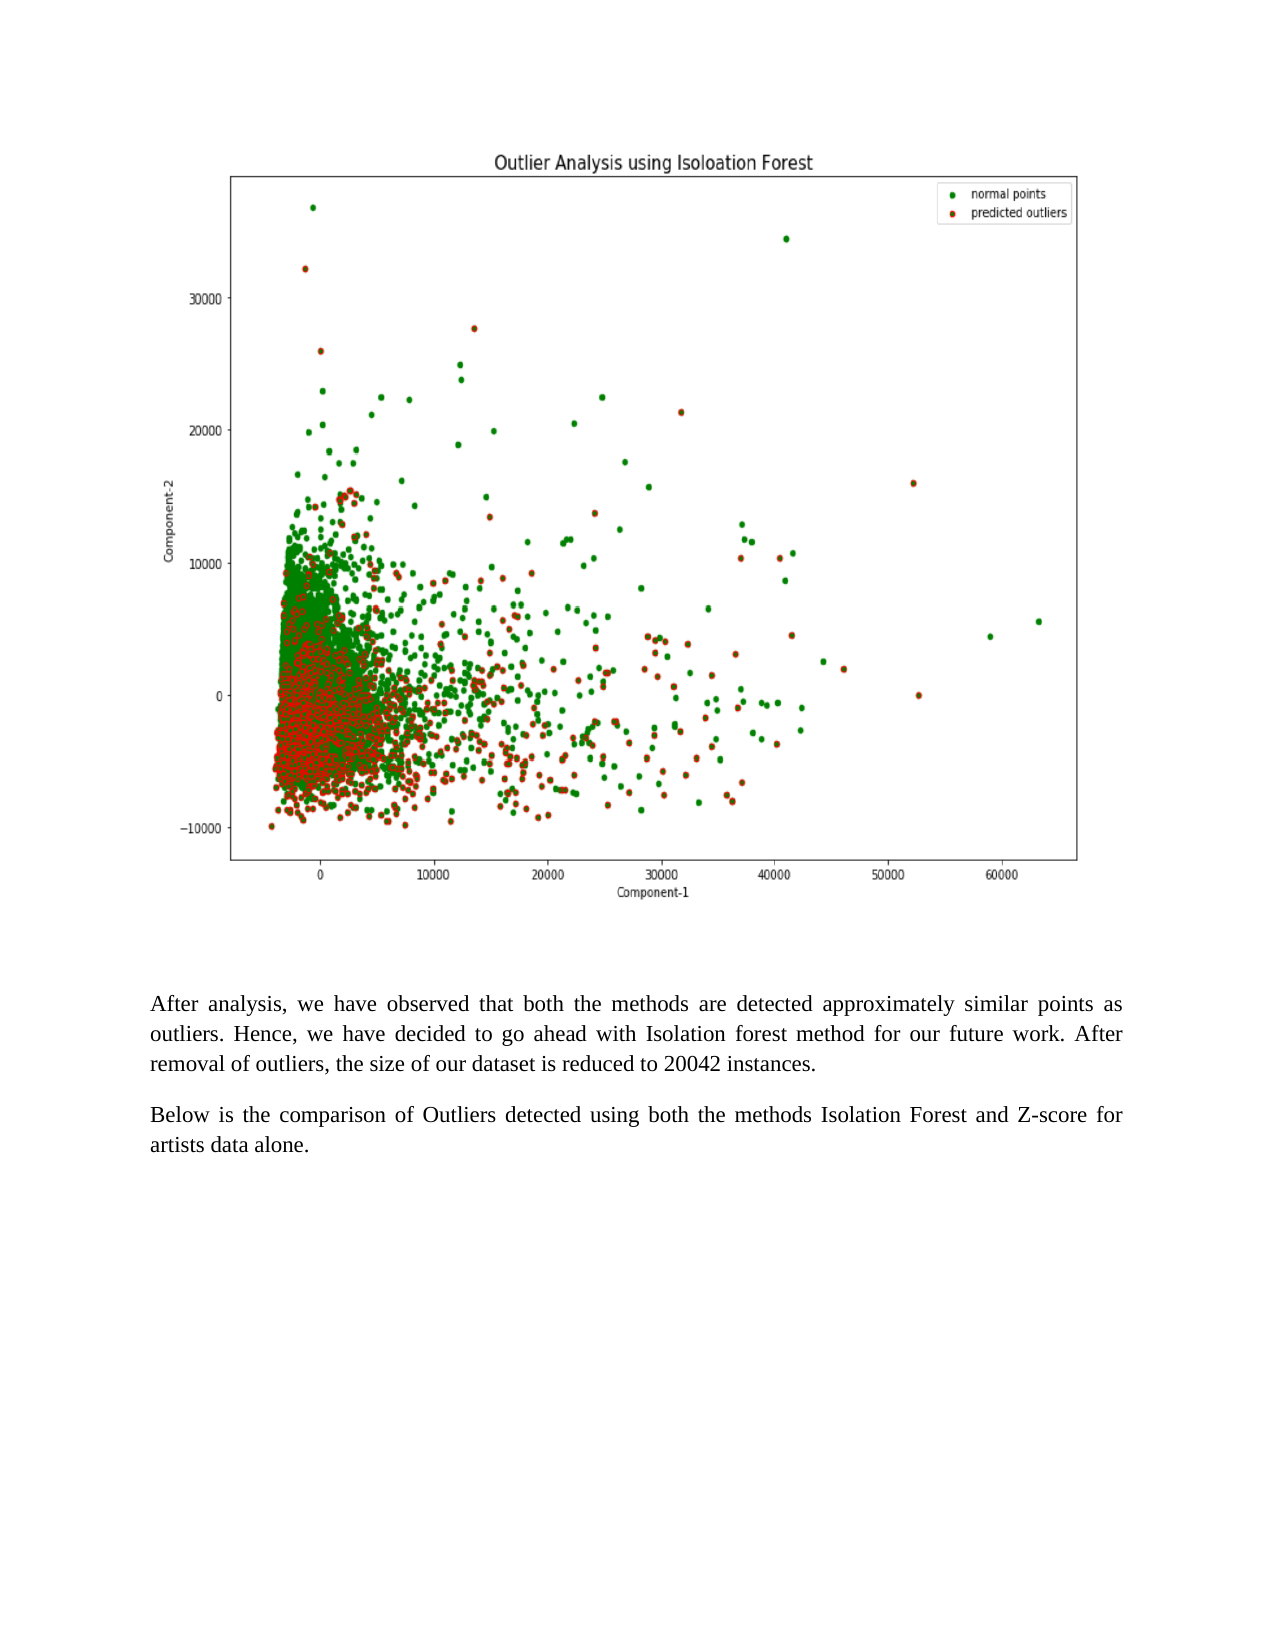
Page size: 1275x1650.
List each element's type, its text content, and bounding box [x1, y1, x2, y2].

text Below is the comparison of Outliers detected using both the methods Isolation Forest and Z-score for artists data alone. [150, 1101, 1125, 1158]
picture [150, 149, 1126, 914]
text After analysis, we have observed that both the methods are detected approximately similar points as outliers. Hence, we have decided to go ahead with Isolation forest method for our future work. After removal of outliers, the size of our dataset is reduced to 20042 instances. [150, 990, 1125, 1077]
